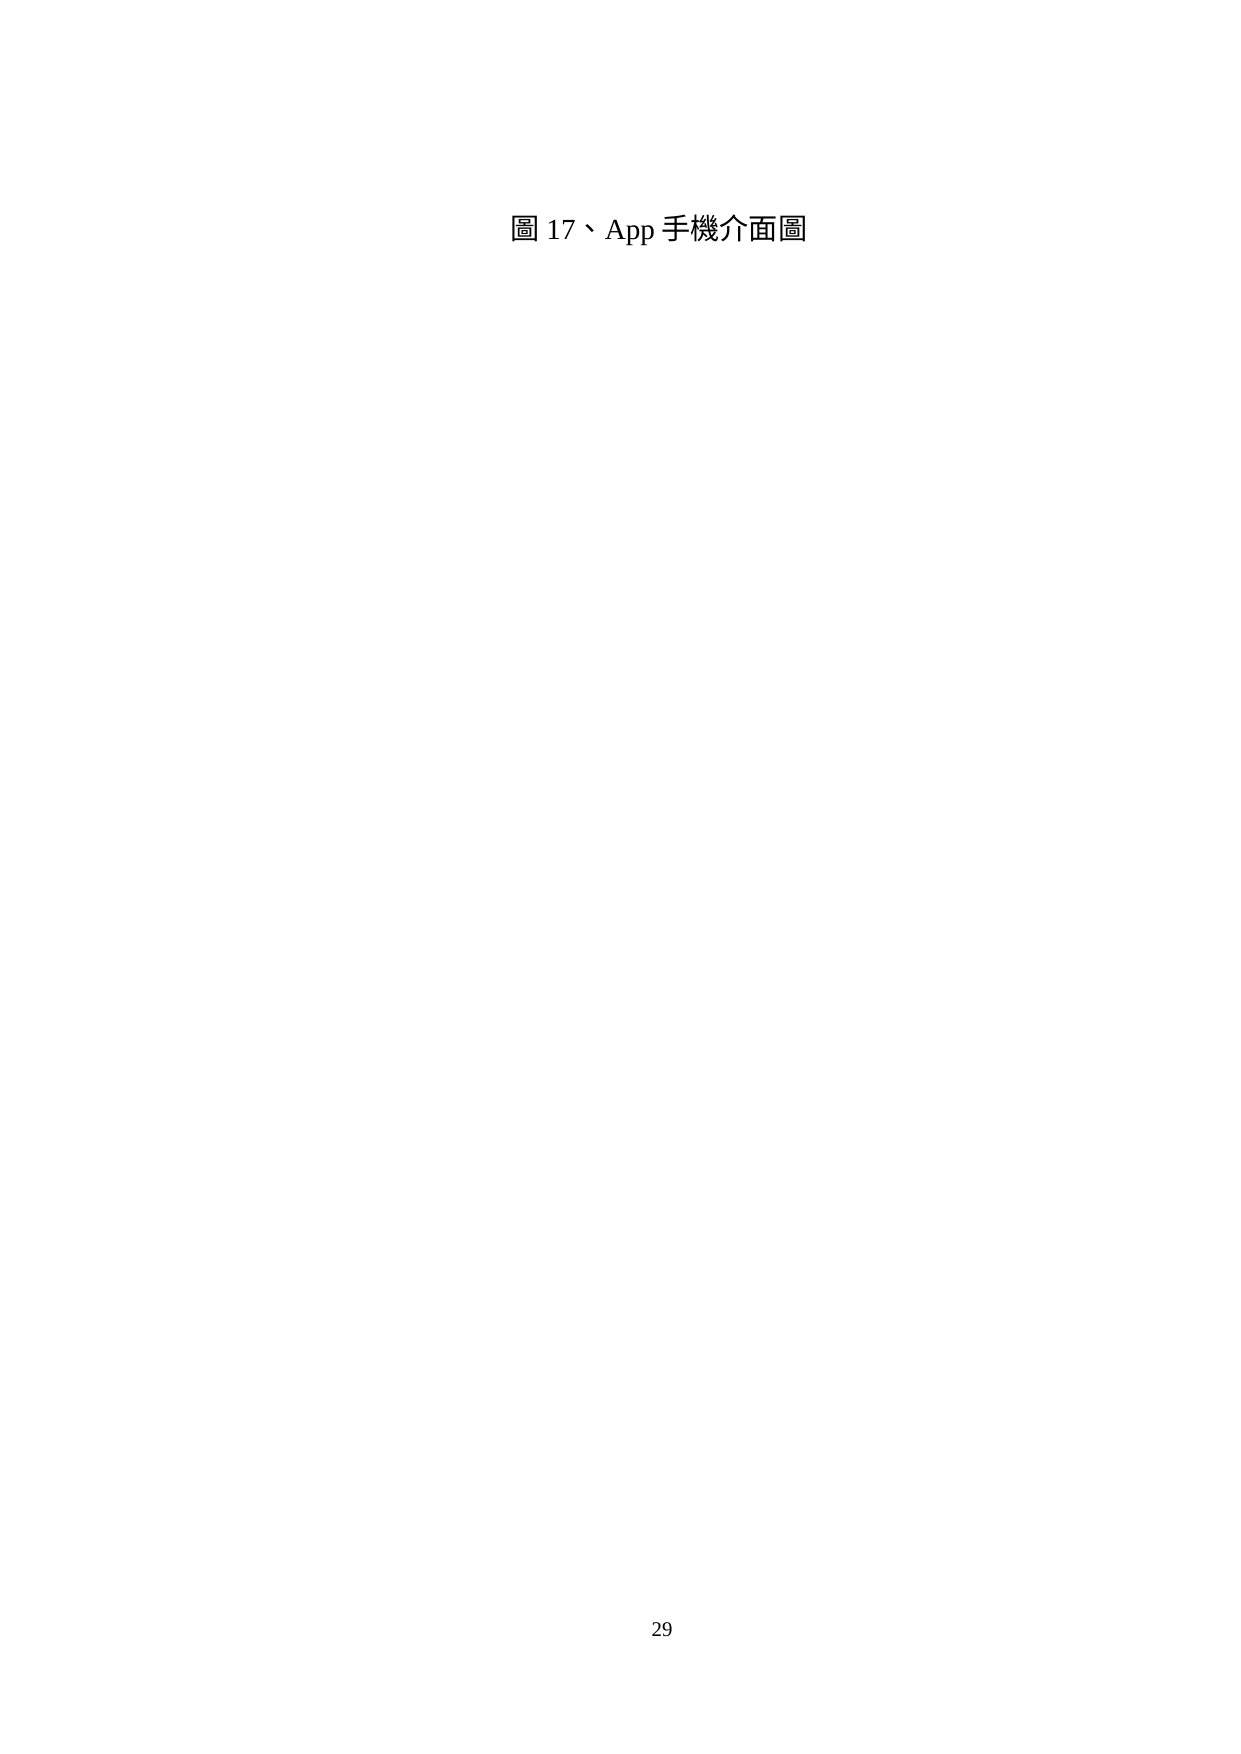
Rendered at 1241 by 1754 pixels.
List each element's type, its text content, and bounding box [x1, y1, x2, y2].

text 圖 17、App 手機介面圖 [83, 205, 1234, 247]
